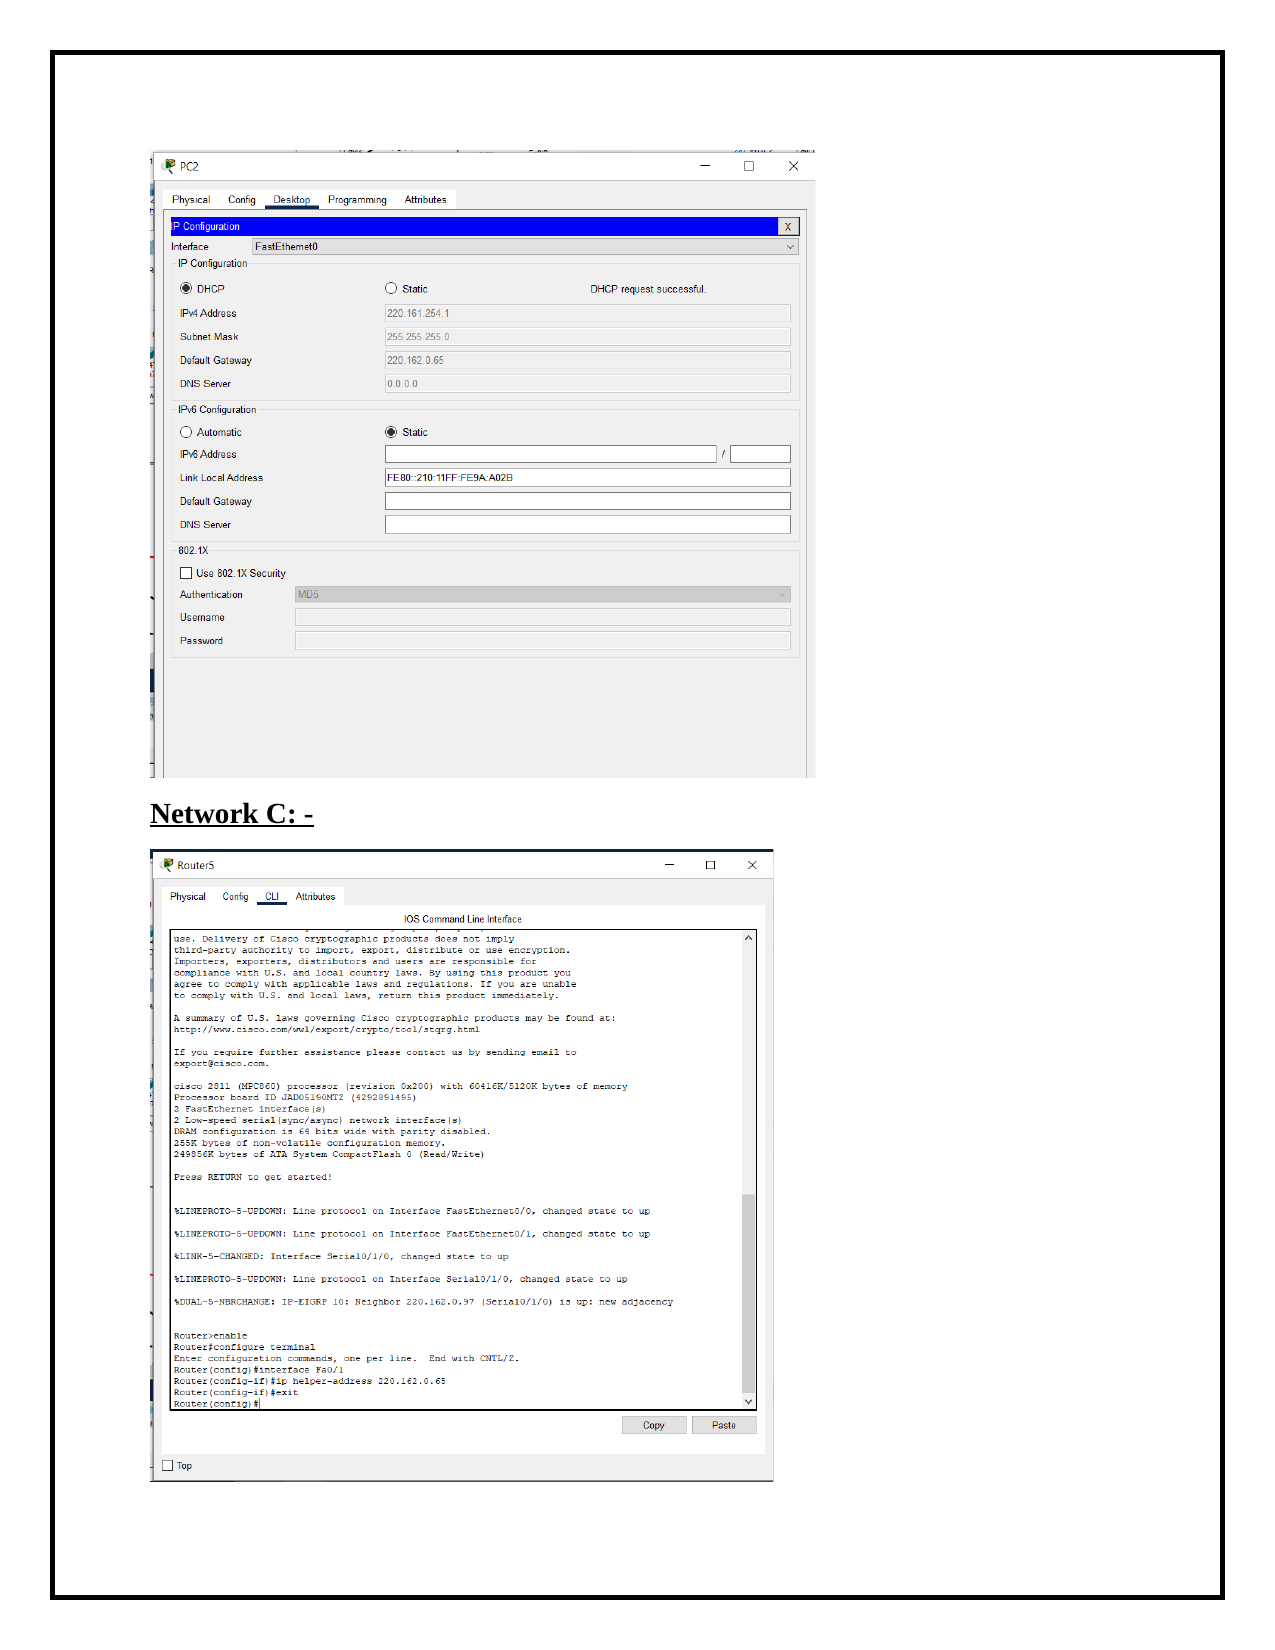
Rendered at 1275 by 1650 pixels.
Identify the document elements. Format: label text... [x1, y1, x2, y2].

text Network C: - [150, 796, 1125, 830]
picture [150, 849, 774, 1482]
picture [150, 150, 816, 778]
